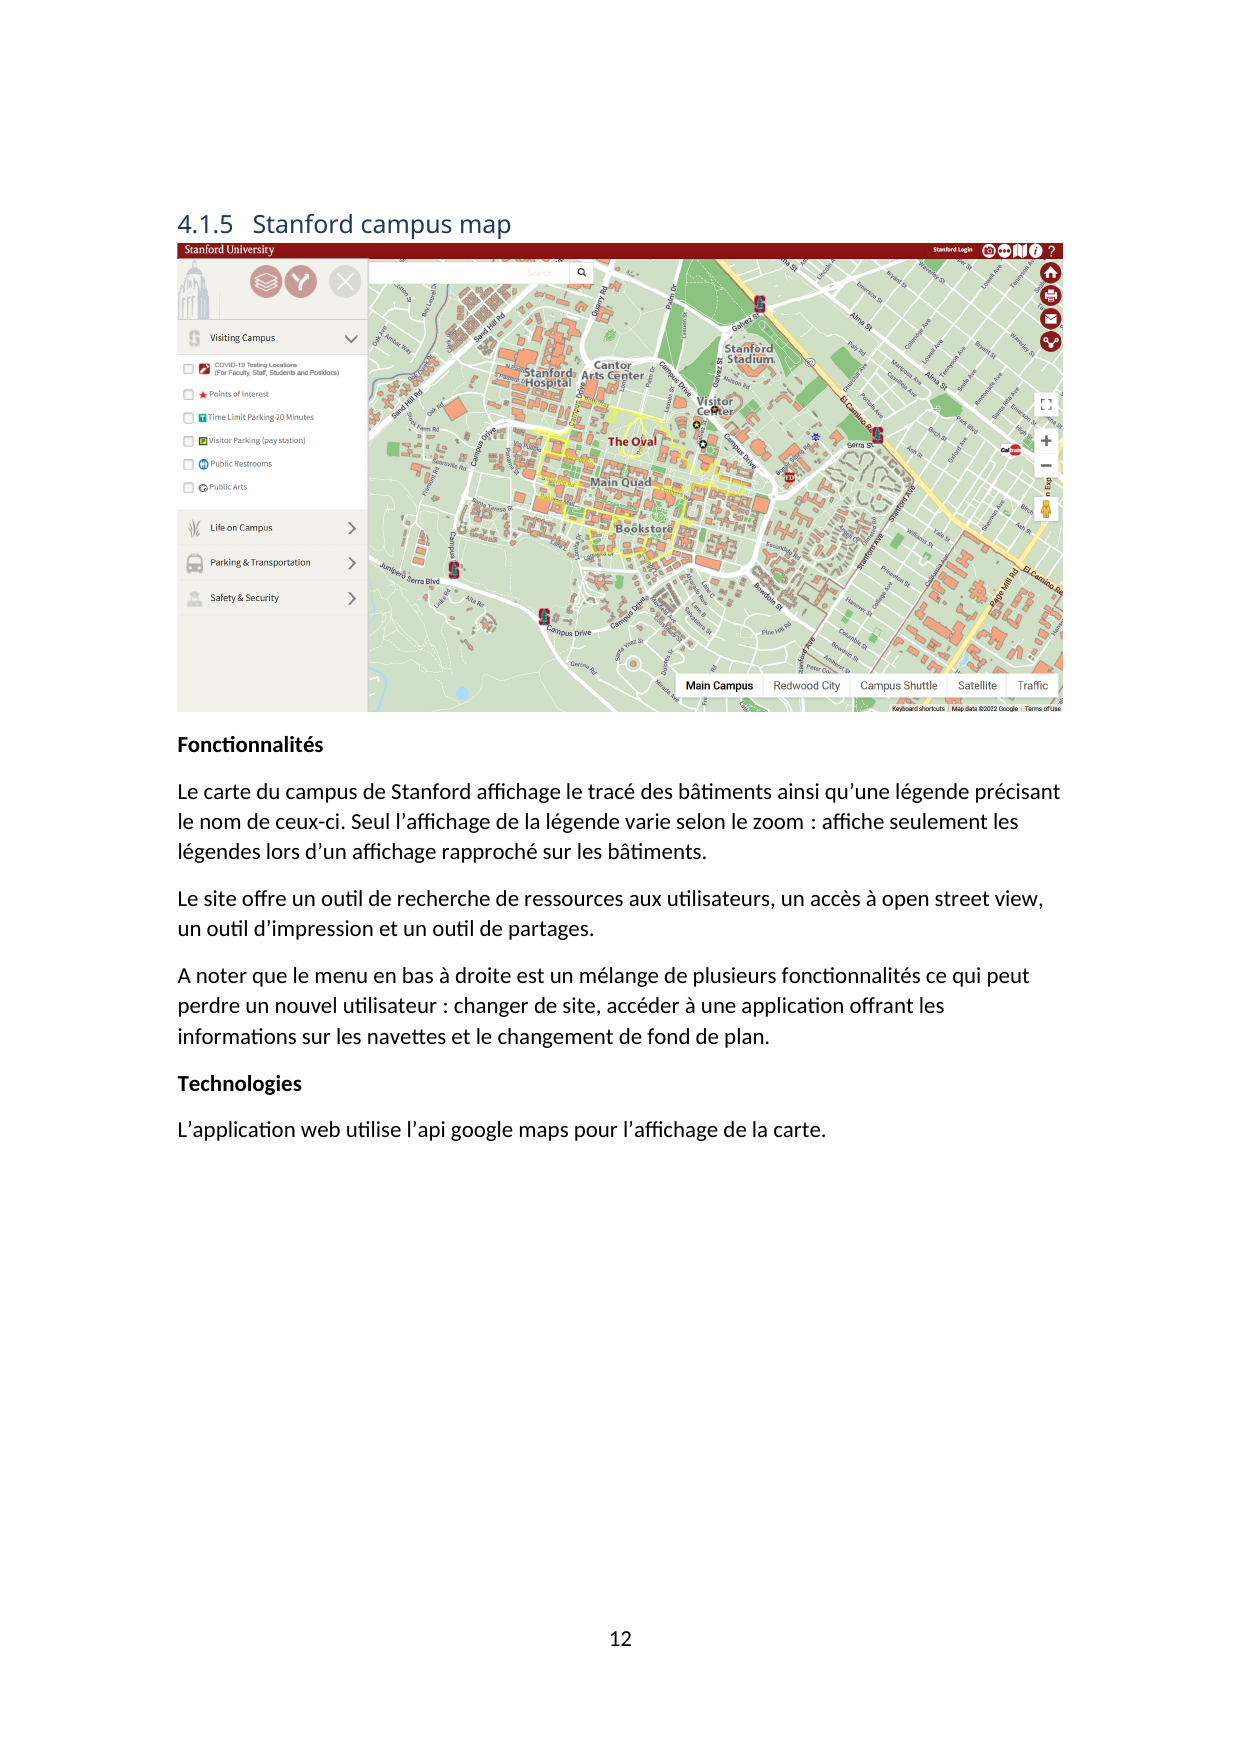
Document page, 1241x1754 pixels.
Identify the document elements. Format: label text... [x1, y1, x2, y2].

text Le carte du campus de Stanford affichage le tracé des bâtiments ainsi qu’une légende précisant le nom de ceux-ci. Seul l’affichage de la légende varie selon le zoom : affiche seulement les légendes lors d’un affichage rapproché sur les bâtiments. [177, 777, 1063, 866]
subtitle Stanford campus map [177, 207, 1063, 241]
text Technologies [177, 1069, 1063, 1097]
text Le site offre un outil de recherche de ressources aux utilisateurs, un accès à open street view, un outil d’impression et un outil de partages. [177, 884, 1063, 943]
text A noter que le menu en bas à droite est un mélange de plusieurs fonctionnalités ce qui peut perdre un nouvel utilisateur : changer de site, accéder à une application offrant les informations sur les navettes et le changement de fond de plan. [177, 961, 1063, 1050]
picture [177, 243, 1063, 712]
text Fonctionnalités [177, 730, 1063, 758]
text L’application web utilise l’api google maps pour l’affichage de la carte. [177, 1116, 1063, 1144]
